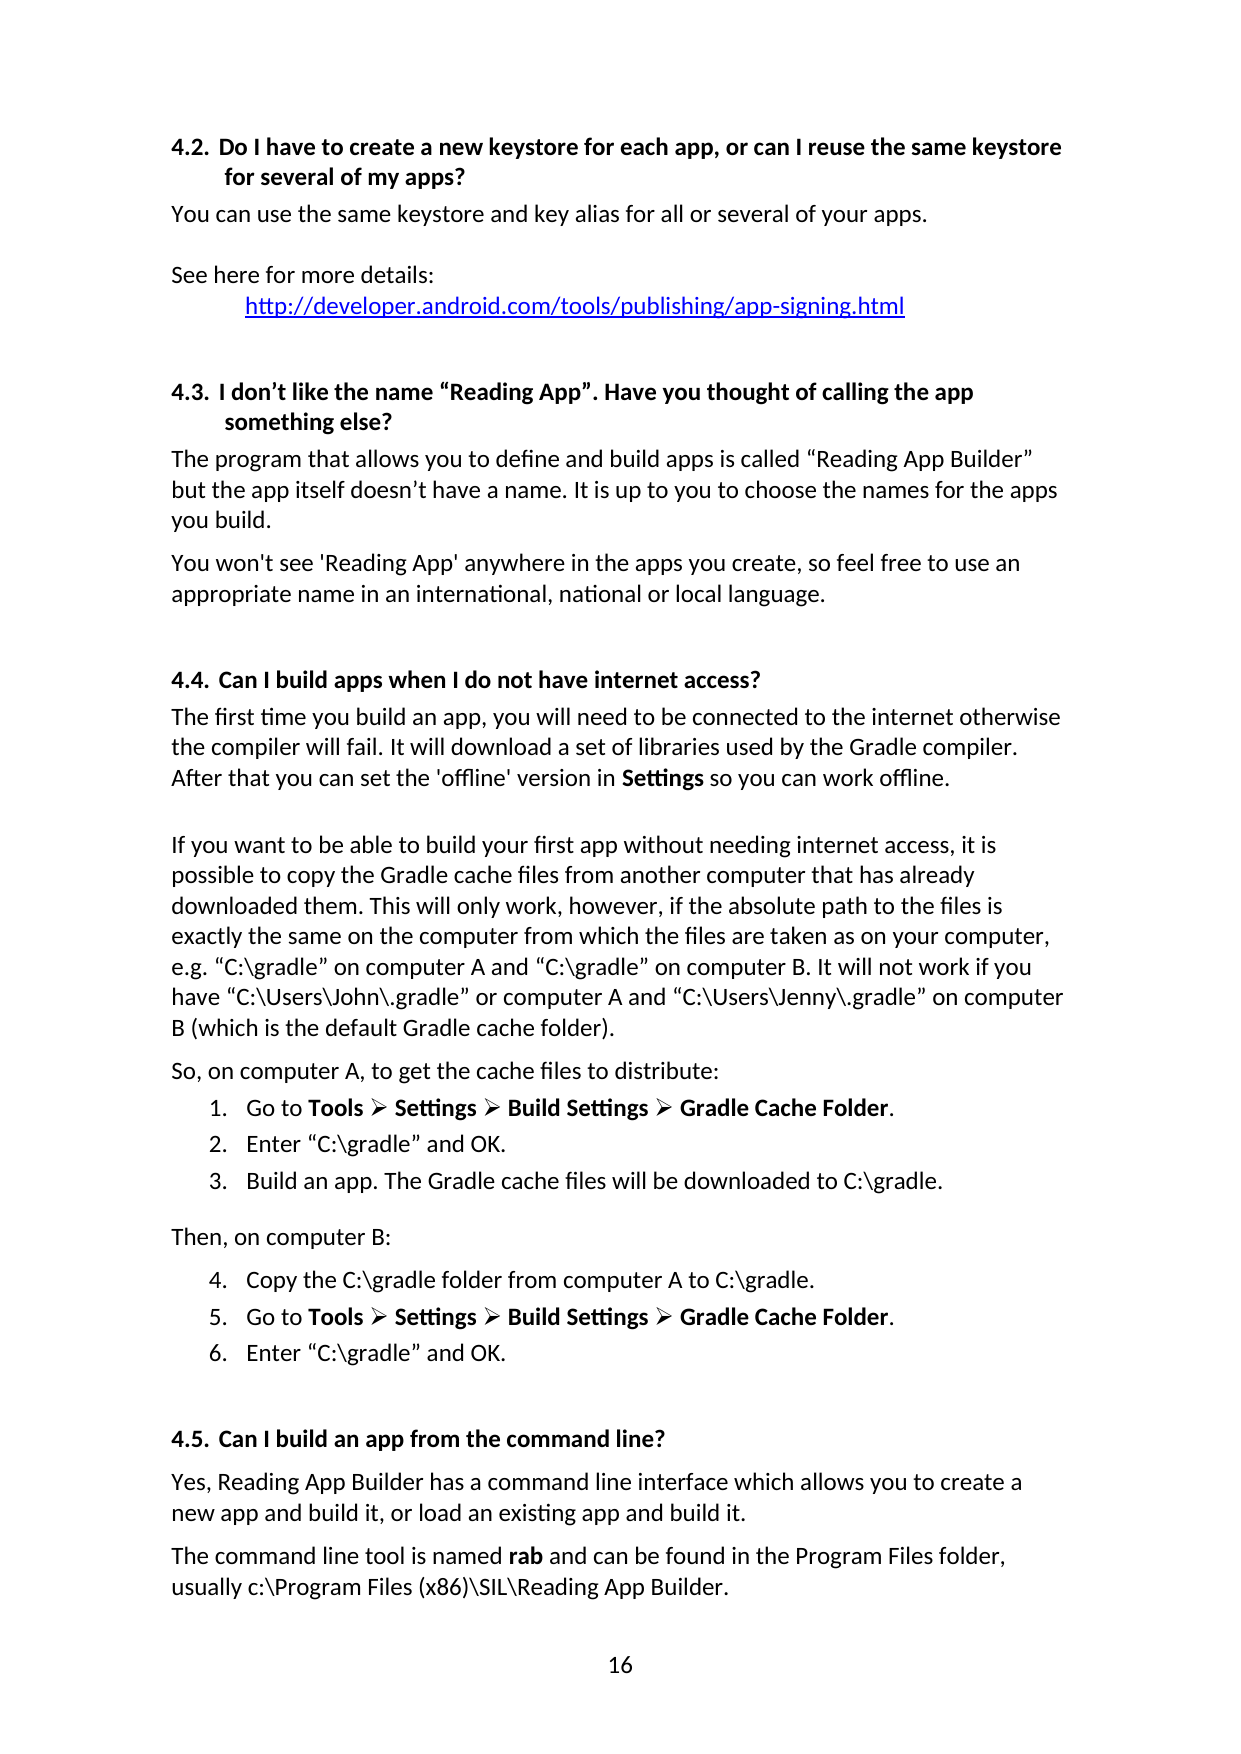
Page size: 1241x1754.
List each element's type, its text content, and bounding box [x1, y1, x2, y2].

list Go to Tools Settings Build Settings Gradle Cache Folder. [209, 1301, 1069, 1331]
list Copy the C:\gradle folder from computer A to C:\gradle. [209, 1264, 1069, 1294]
subtitle Do I have to create a new keystore for each app, or can I reuse the same keystore for several of my apps? [171, 131, 1069, 192]
list So, on computer A, to get the cache files to distribute: [171, 1055, 1069, 1086]
list Enter “C:\gradle” and OK. [209, 1129, 1069, 1159]
text The command line tool is named rab and can be found in the Program Files folder, usually c:\Program Files (x86)\SIL\Reading App Builder. [171, 1540, 1069, 1601]
text Yes, Reading App Builder has a command line interface which allows you to create a new app and build it, or load an existing app and build it. [171, 1467, 1069, 1528]
list Go to Tools Settings Build Settings Gradle Cache Folder. [209, 1092, 1069, 1122]
list Then, on computer B: [171, 1221, 1069, 1251]
list Enter “C:\gradle” and OK. [209, 1337, 1069, 1368]
list If you want to be able to build your first app without needing internet access, it is possible to copy the Gradle cache files from another computer that has already downloaded them. This will only work, however, if the absolute path to the files is exactly the same on the computer from which the files are taken as on your computer, e.g. “C:\gradle” on computer A and “C:\gradle” on computer B. It will not work if you have “C:\Users\John\.gradle” or computer A and “C:\Users\Jenny\.gradle” on computer B (which is the default Gradle cache folder). [171, 829, 1069, 1043]
text You can use the same keystore and key alias for all or several of your apps. [171, 198, 1069, 229]
subtitle I don’t like the name “Reading App”. Have you thought of calling the app something else? [171, 376, 1069, 437]
text See here for more details: [171, 259, 1069, 290]
list Build an app. The Gradle cache files will be downloaded to C:\gradle. [209, 1165, 1069, 1196]
subtitle Can I build apps when I do not have internet access? [171, 664, 1069, 694]
text You won't see 'Reading App' anywhere in the apps you create, so feel free to use an appropriate name in an international, national or local language. [171, 547, 1069, 639]
text http://developer.android.com/tools/publishing/app-signing.html [171, 290, 1069, 320]
text The program that allows you to define and build apps is called “Reading App Builder” but the app itself doesn’t have a name. It is up to you to choose the names for the apps you build. [171, 443, 1069, 535]
subtitle Can I build an app from the command line? [171, 1423, 1069, 1454]
text The first time you build an app, you will need to be connected to the internet otherwise the compiler will fail. It will download a set of libraries used by the Gradle compiler. After that you can set the 'offline' version in Settings so you can work offline. [171, 701, 1069, 792]
